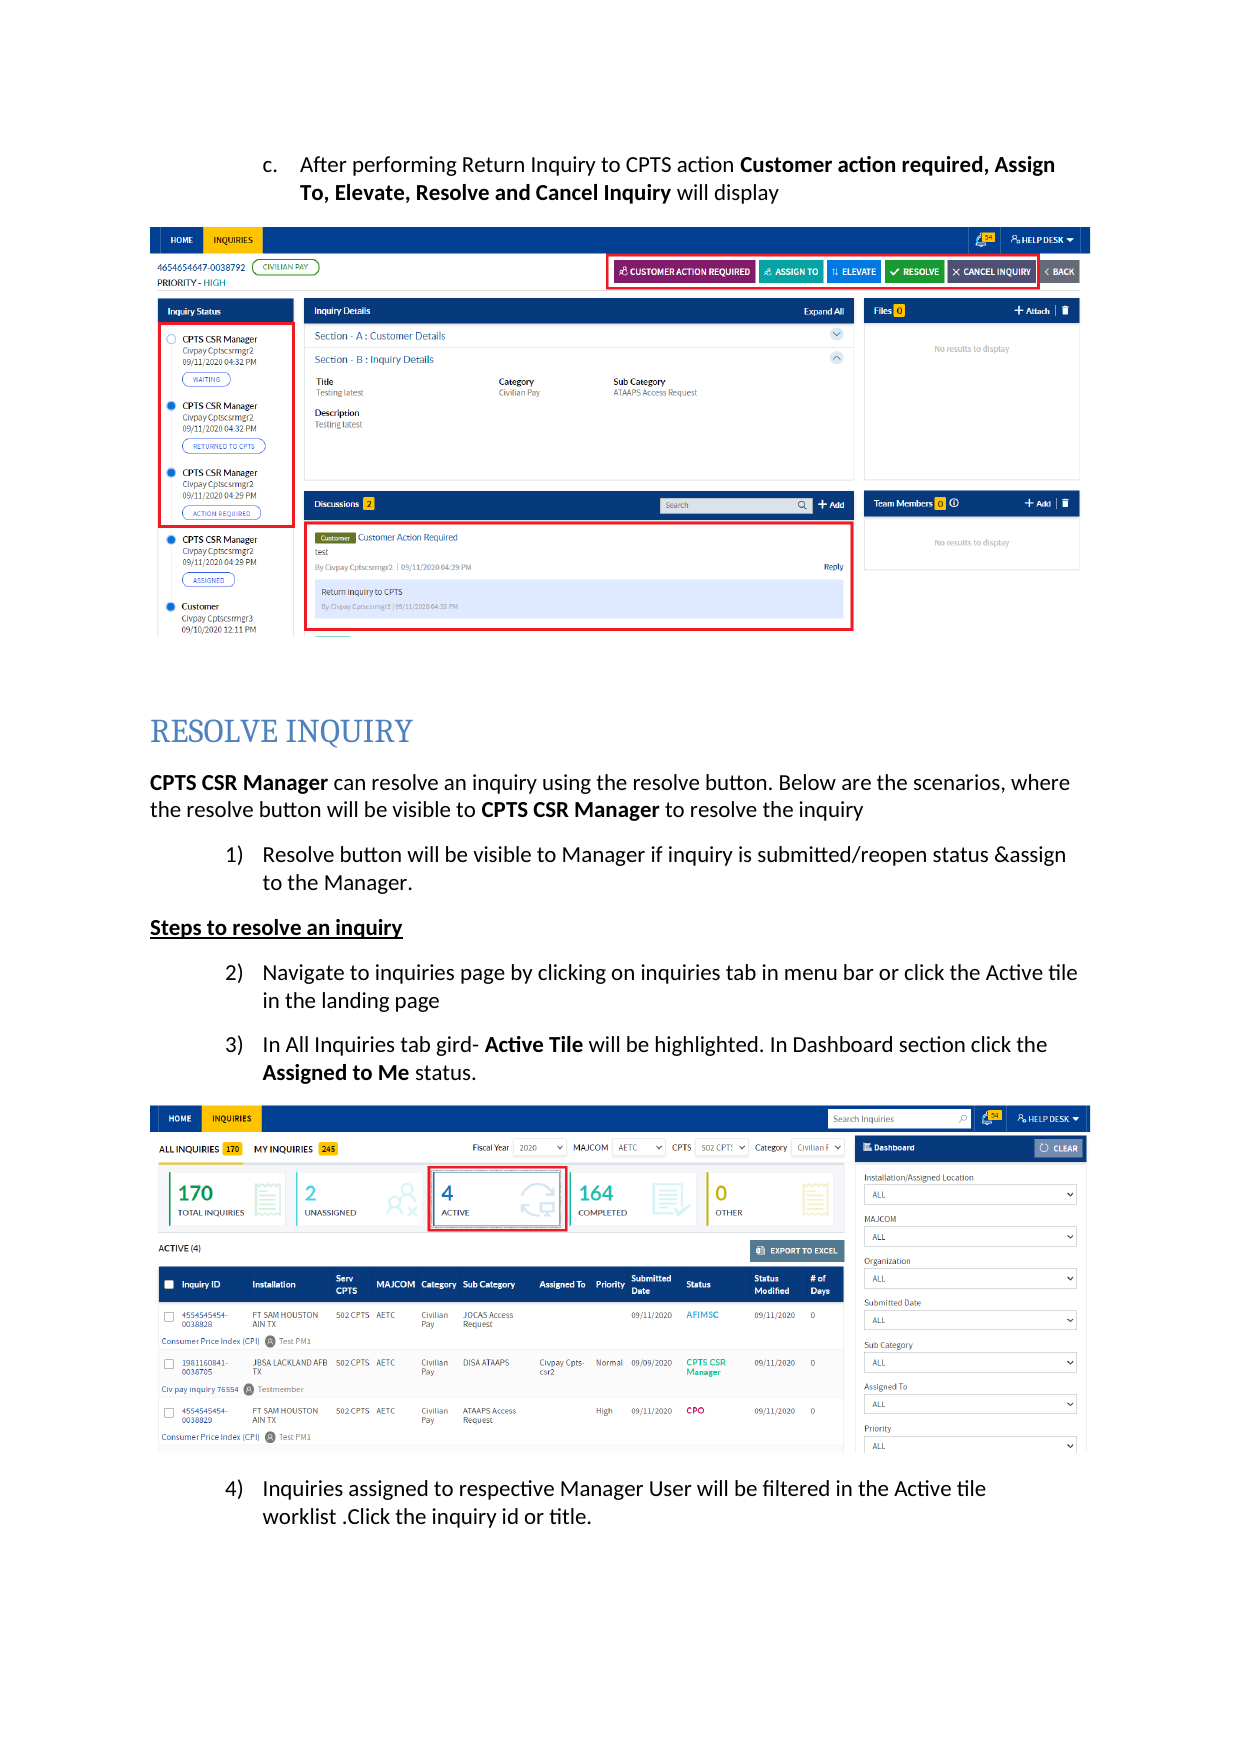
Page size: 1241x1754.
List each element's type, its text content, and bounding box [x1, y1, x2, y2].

picture [150, 1103, 1091, 1453]
list Resolve button will be visible to Manager if inquiry is submitted/reopen status &assign to the Manager. [225, 840, 1090, 896]
subtitle RESOLVE INQUIRY [150, 713, 1090, 751]
list In All Inquiries tab gird- Active Tile will be highlighted. In Dashboard section click the Assigned to Me status. [225, 1030, 1090, 1086]
text Steps to resolve an inquiry [150, 913, 1090, 941]
list After performing Return Inquiry to CPTS action Customer action required, Assign To, Elevate, Resolve and Cancel Inquiry will display [262, 150, 1090, 206]
list Navigate to inquiries page by clicking on inquiries tab in menu bar or click the Active tile in the landing page [225, 958, 1090, 1014]
picture [150, 222, 1091, 637]
text CPTS CSR Manager can resolve an inquiry using the resolve button. Below are the scenarios, where the resolve button will be visible to CPTS CSR Manager to resolve the inquiry [150, 768, 1090, 824]
list Inquiries assigned to respective Manager User will be filtered in the Active tile worklist .Click the inquiry id or title. [225, 1474, 1090, 1530]
